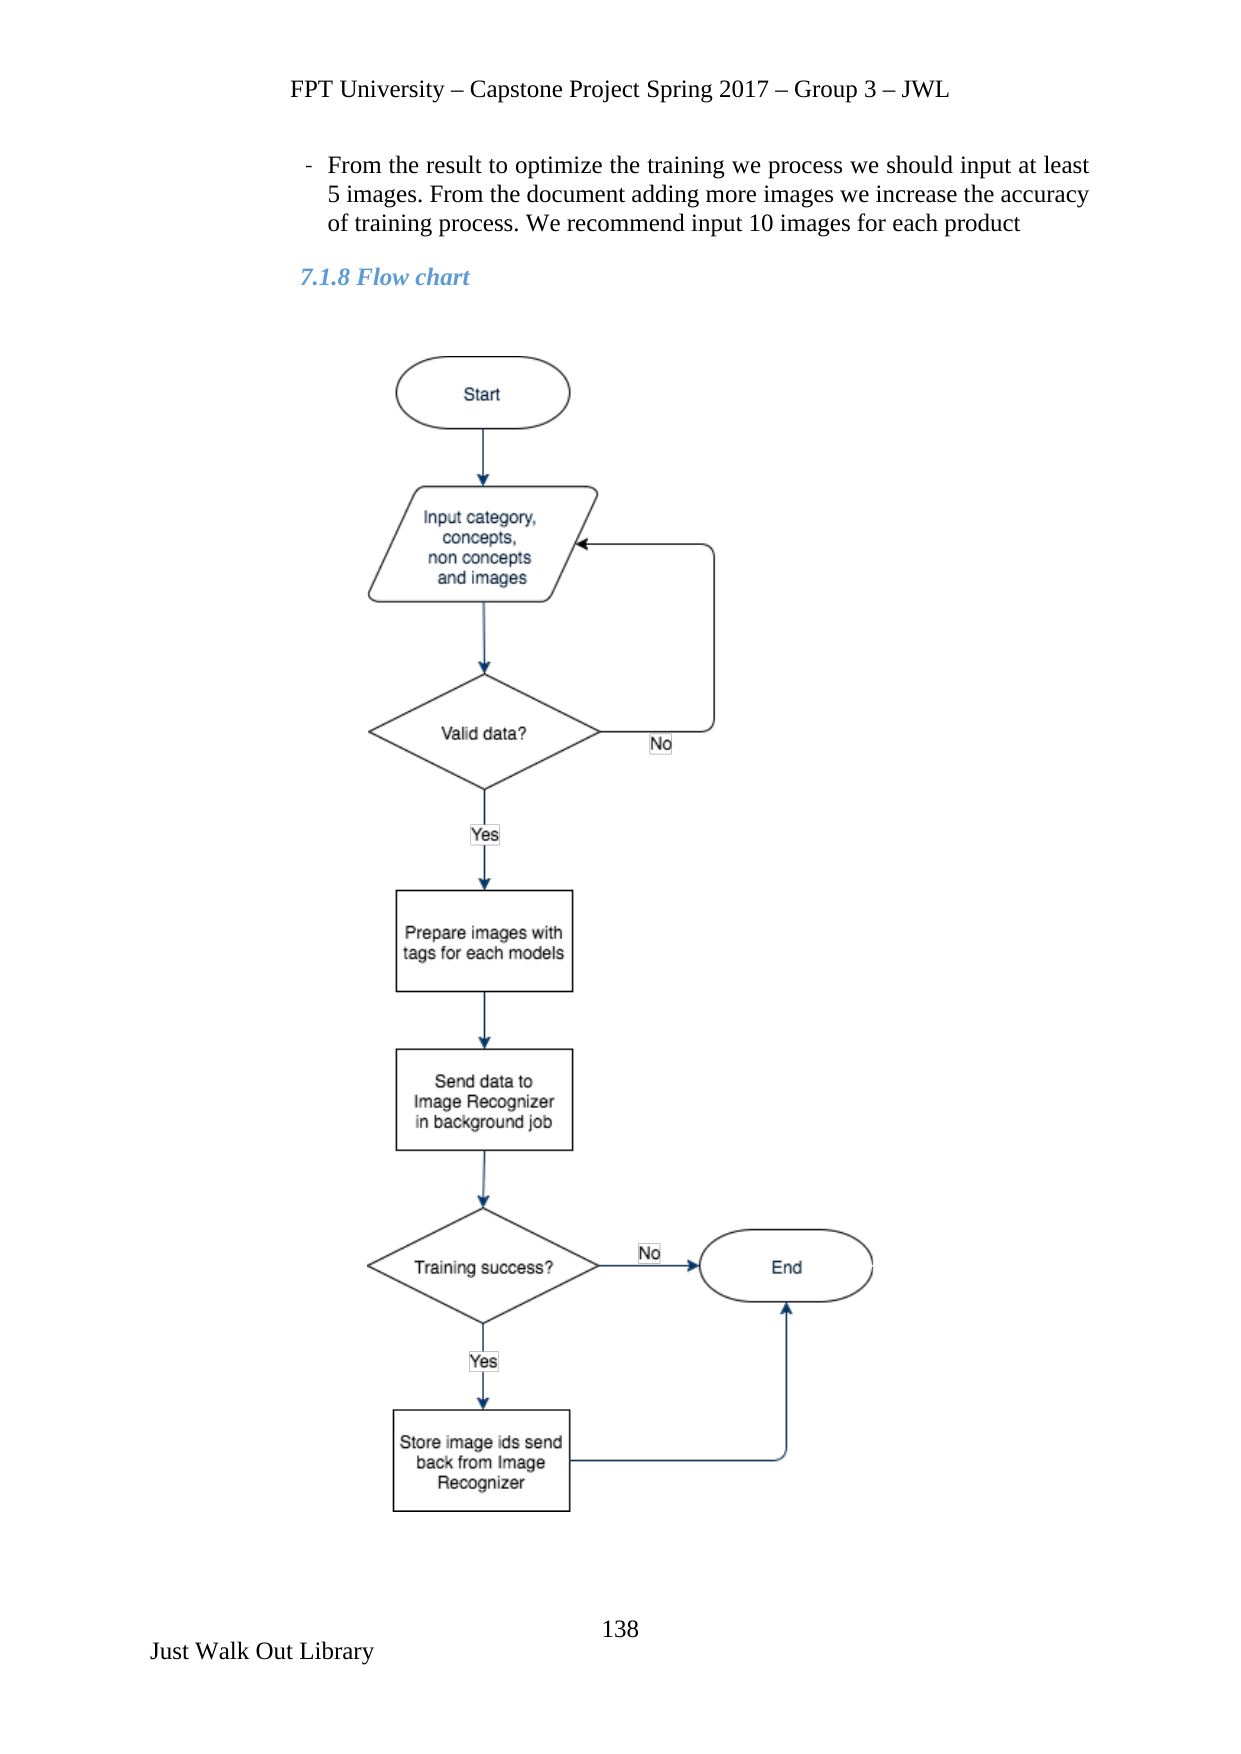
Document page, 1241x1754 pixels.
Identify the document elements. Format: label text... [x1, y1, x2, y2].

list From the result to optimize the training we process we should input at least 5 images. From the document adding more images we increase the accuracy of training process. We recommend input 10 images for each product [304, 150, 1090, 237]
subtitle Flow chart [300, 262, 1090, 291]
